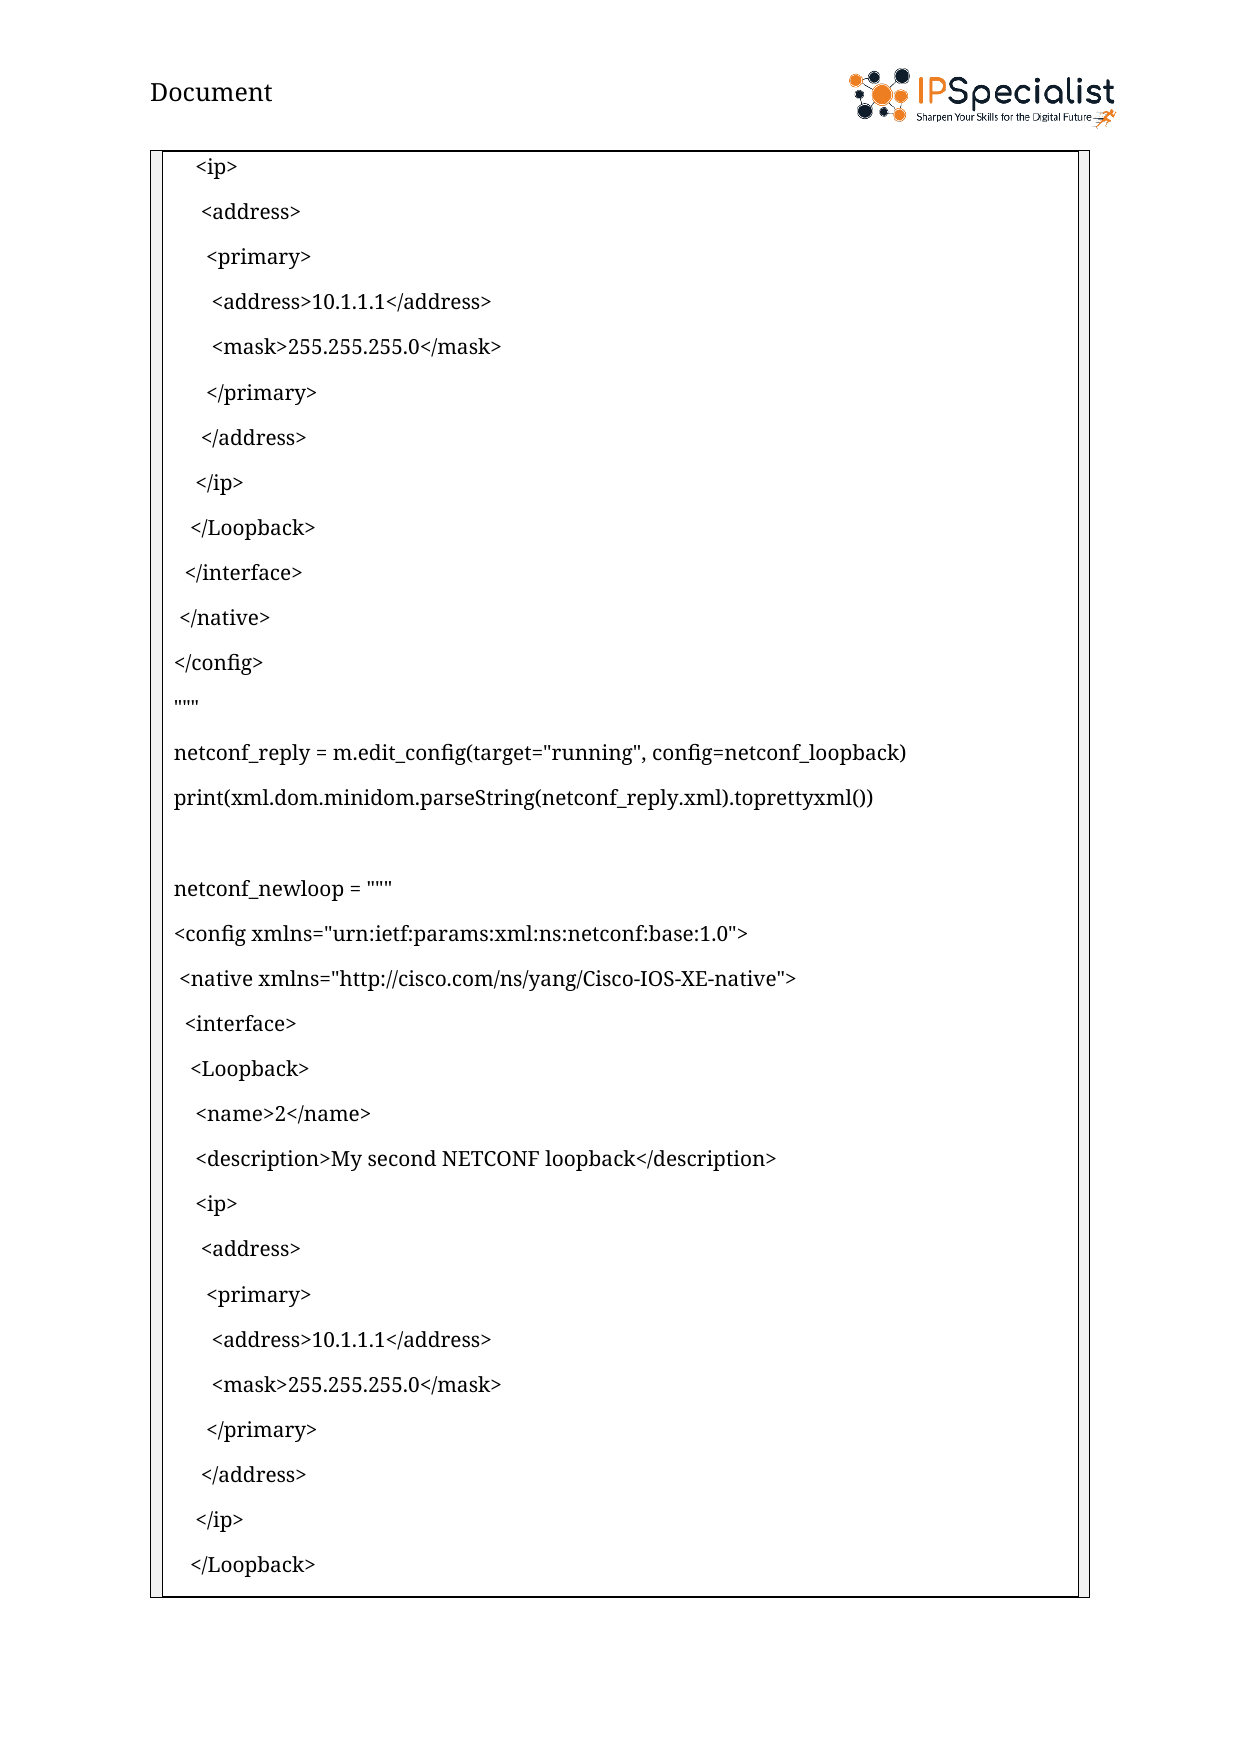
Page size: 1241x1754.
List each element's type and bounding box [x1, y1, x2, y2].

table_header [151, 151, 162, 1597]
picture [843, 54, 1121, 136]
table_header [1079, 151, 1089, 1597]
